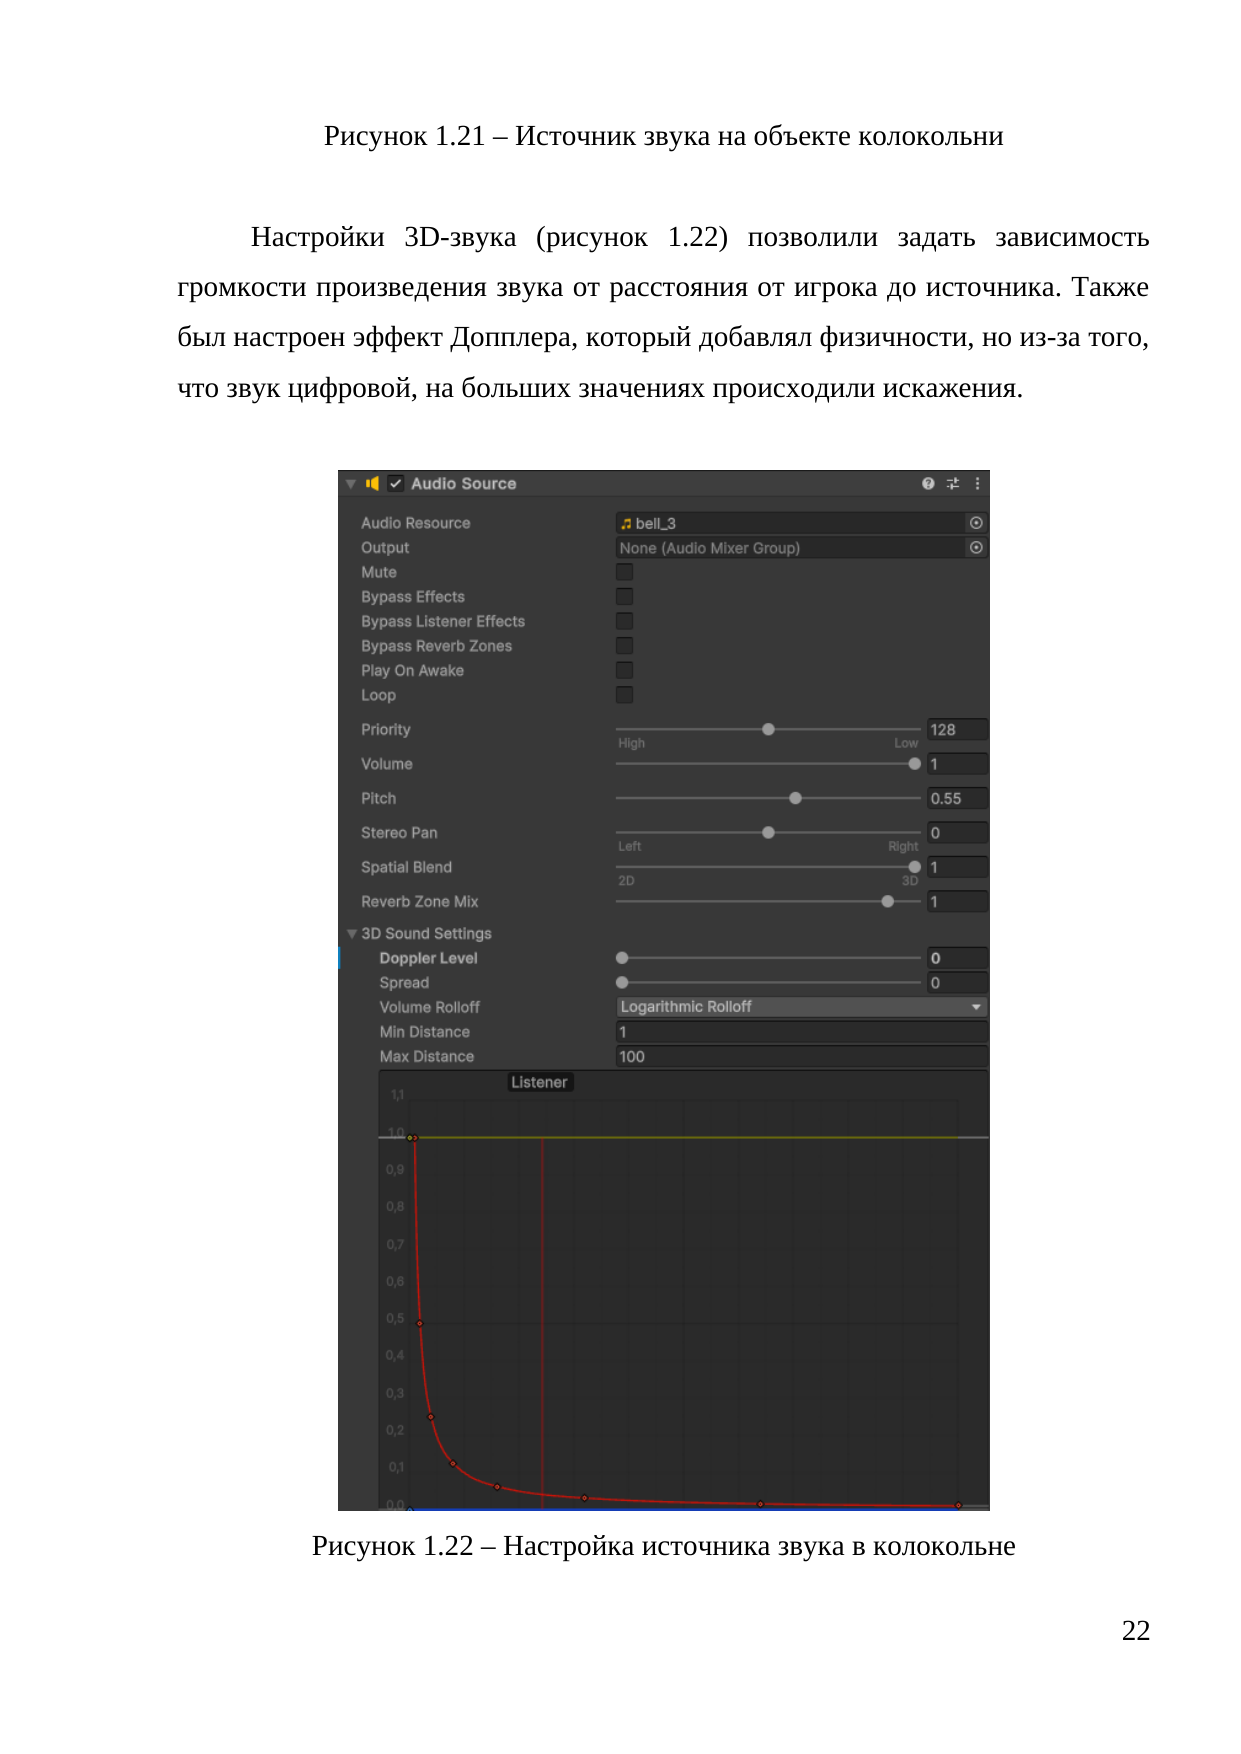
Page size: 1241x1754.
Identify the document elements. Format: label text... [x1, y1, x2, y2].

text Рисунок 1.21 – Источник звука на объекте колокольни [177, 118, 1151, 152]
text Настройки 3D-звука (рисунок 1.22) позволили задать зависимость громкости произведения звука от расстояния от игрока до источника. Также был настроен эффект Допплера, который добавлял физичности, но из-за того, что звук цифровой, на больших значениях происходили искажения. [177, 219, 1151, 403]
text Рисунок 1.22 – Настройка источника звука в колокольне [177, 1528, 1151, 1561]
picture [338, 470, 990, 1511]
